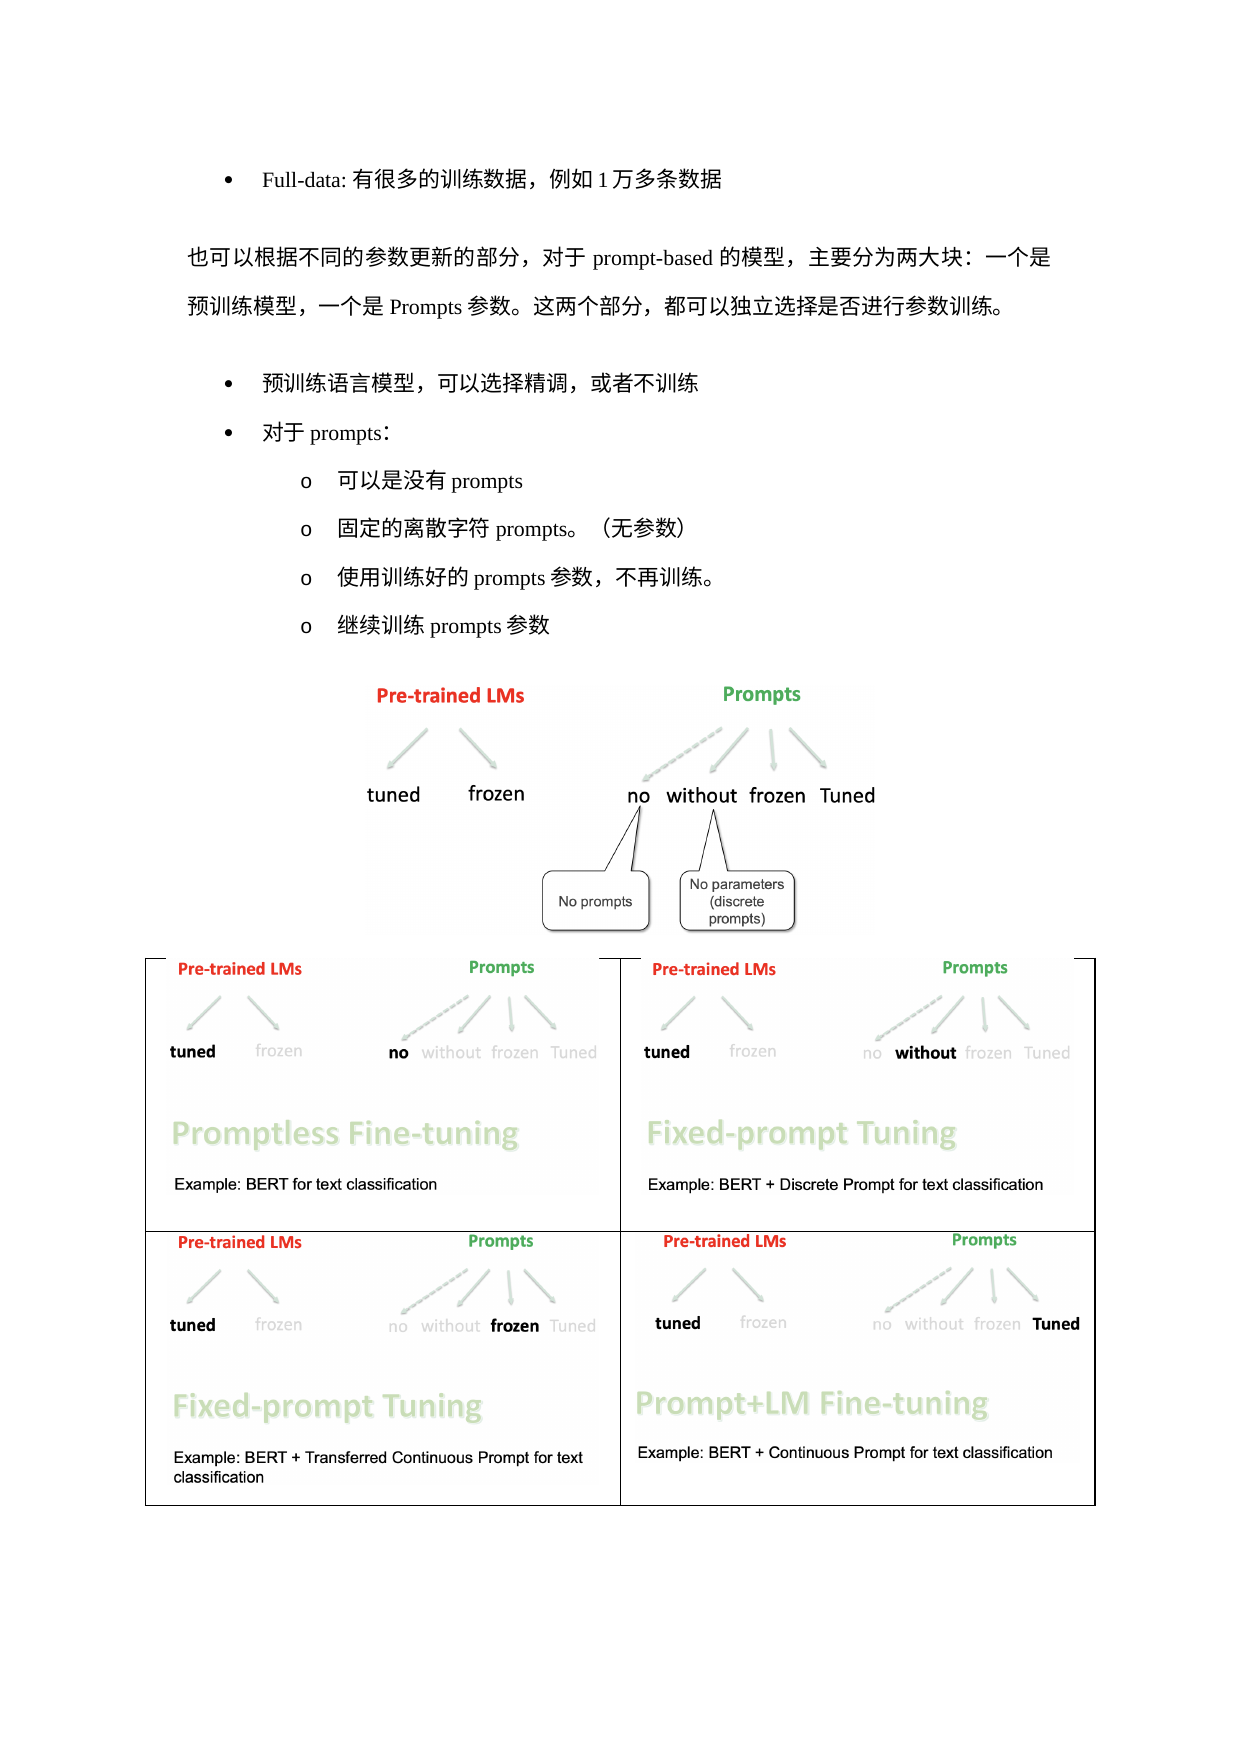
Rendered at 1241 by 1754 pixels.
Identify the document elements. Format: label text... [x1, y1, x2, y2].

list 继续训练 prompts参数 [300, 607, 1053, 640]
picture [641, 958, 1074, 1195]
text 也可以根据不同的参数更新的部分，对于prompt-based 的模型，主要分为两大块：一个是预训练模型，一个是 Prompts 参数。这两个部分，都可以独立选择是否进行参数训练。 [187, 239, 1053, 321]
picture [365, 685, 875, 935]
list 固定的离散字符 prompts。（无参数） [300, 511, 1053, 543]
list 使用训练好的 prompts参数，不再训练。 [300, 559, 1053, 592]
picture [635, 1232, 1081, 1463]
picture [166, 958, 600, 1195]
list 可以是没有prompts [300, 462, 1053, 495]
table_header [146, 959, 620, 1231]
table_header [621, 959, 1094, 1231]
table_cell [146, 1232, 620, 1504]
picture [166, 1232, 599, 1485]
list 预训练语言模型，可以选择精调，或者不训练 [225, 366, 1053, 398]
list 对于prompts： [225, 414, 1053, 447]
table_cell [621, 1232, 1094, 1504]
list Full-data: 有很多的训练数据，例如1万多条数据 [225, 162, 1053, 194]
